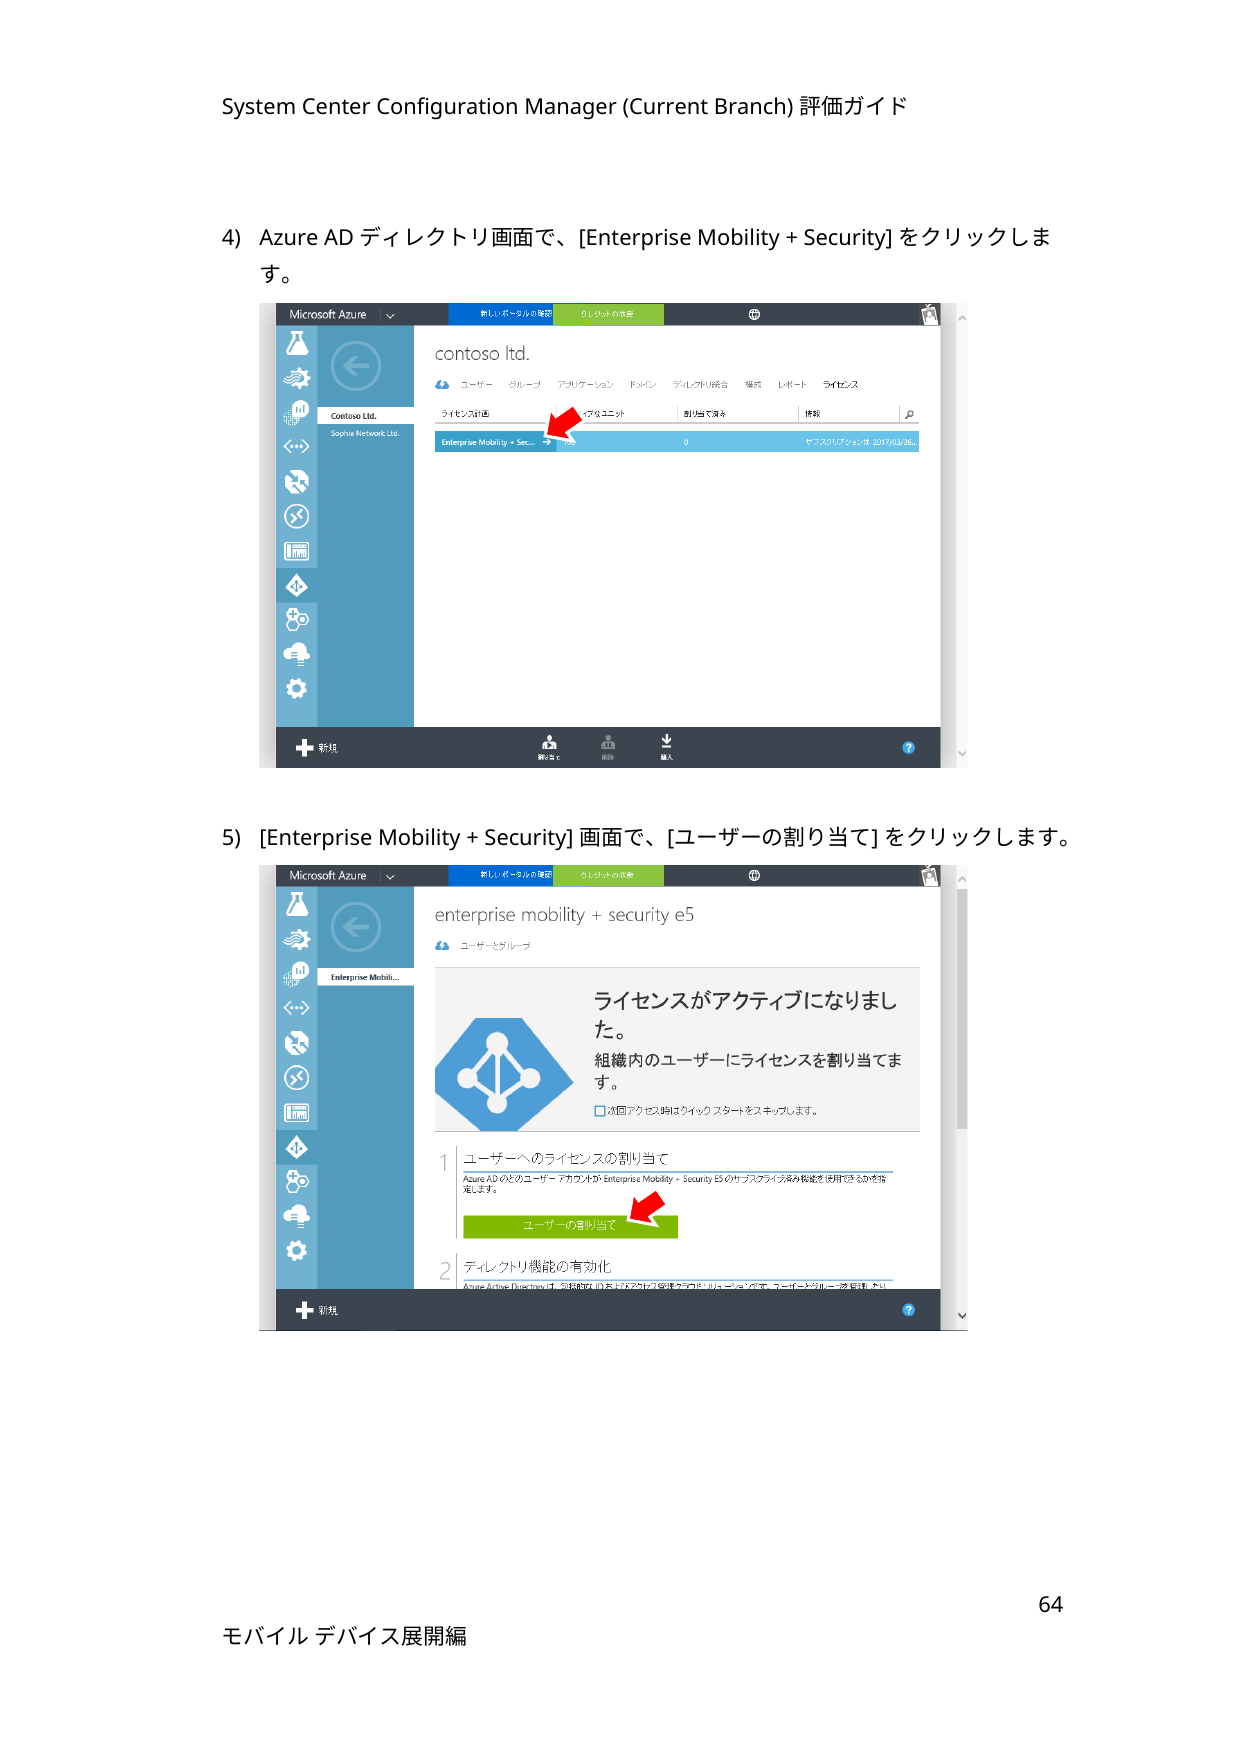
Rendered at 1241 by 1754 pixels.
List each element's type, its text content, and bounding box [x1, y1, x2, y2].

picture [259, 303, 968, 768]
list Azure AD ディレクトリ画面で、[Enterprise Mobility + Security] をクリックします。 [222, 217, 1063, 292]
picture [259, 865, 968, 1331]
list [Enterprise Mobility + Security] 画面で、[ユーザーの割り当て] をクリックします。 [222, 817, 1063, 854]
